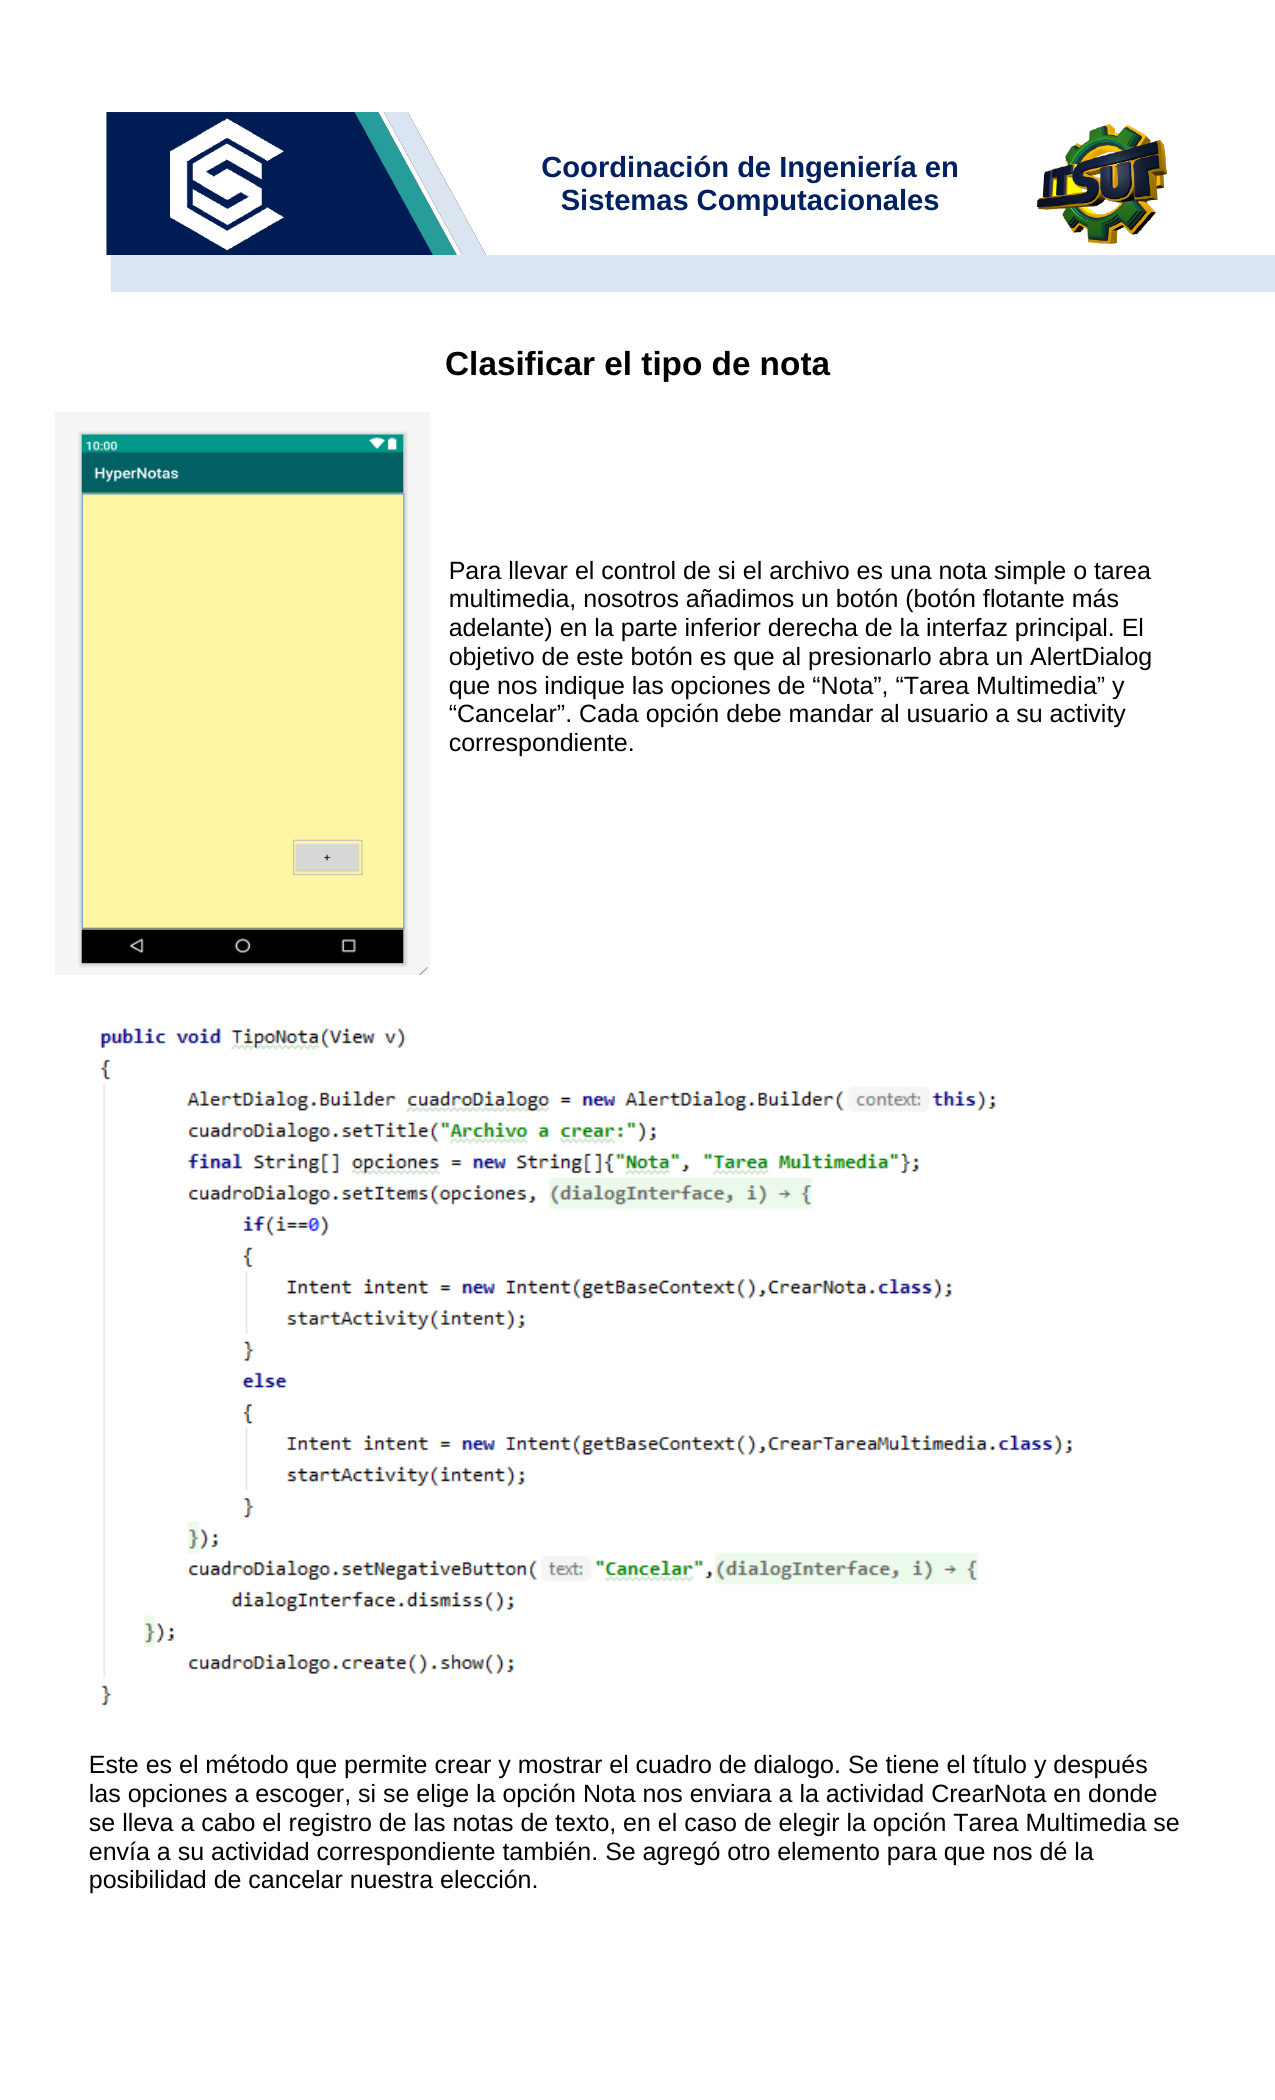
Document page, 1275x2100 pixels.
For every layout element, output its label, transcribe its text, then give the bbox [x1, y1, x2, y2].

text Clasificar el tipo de nota [89, 344, 1186, 383]
picture [54, 412, 430, 975]
picture [106, 112, 488, 255]
text Para llevar el control de si el archivo es una nota simple o tarea multimedia, nosotros añadimos un botón (botón flotante más adelante) en la parte inferior derecha de la interfaz principal. El objetivo de este botón es que al presionarlo abra un AlertDialog que nos indique las opciones de “Nota”, “Tarea Multimedia” y “Cancelar”. Cada opción debe mandar al usuario a su activity correspondiente. [430, 556, 1186, 757]
text Este es el método que permite crear y mostrar el cuadro de dialogo. Se tiene el título y después las opciones a escoger, si se elige la opción Nota nos enviara a la actividad CrearNota en donde se lleva a cabo el registro de las notas de texto, en el caso de elegir la opción Tarea Multimedia se envía a su actividad correspondiente también. Se agregó otro elemento para que nos dé la posibilidad de cancelar nuestra elección. [89, 1750, 1186, 1894]
picture [1012, 112, 1199, 252]
picture [88, 1001, 1111, 1727]
